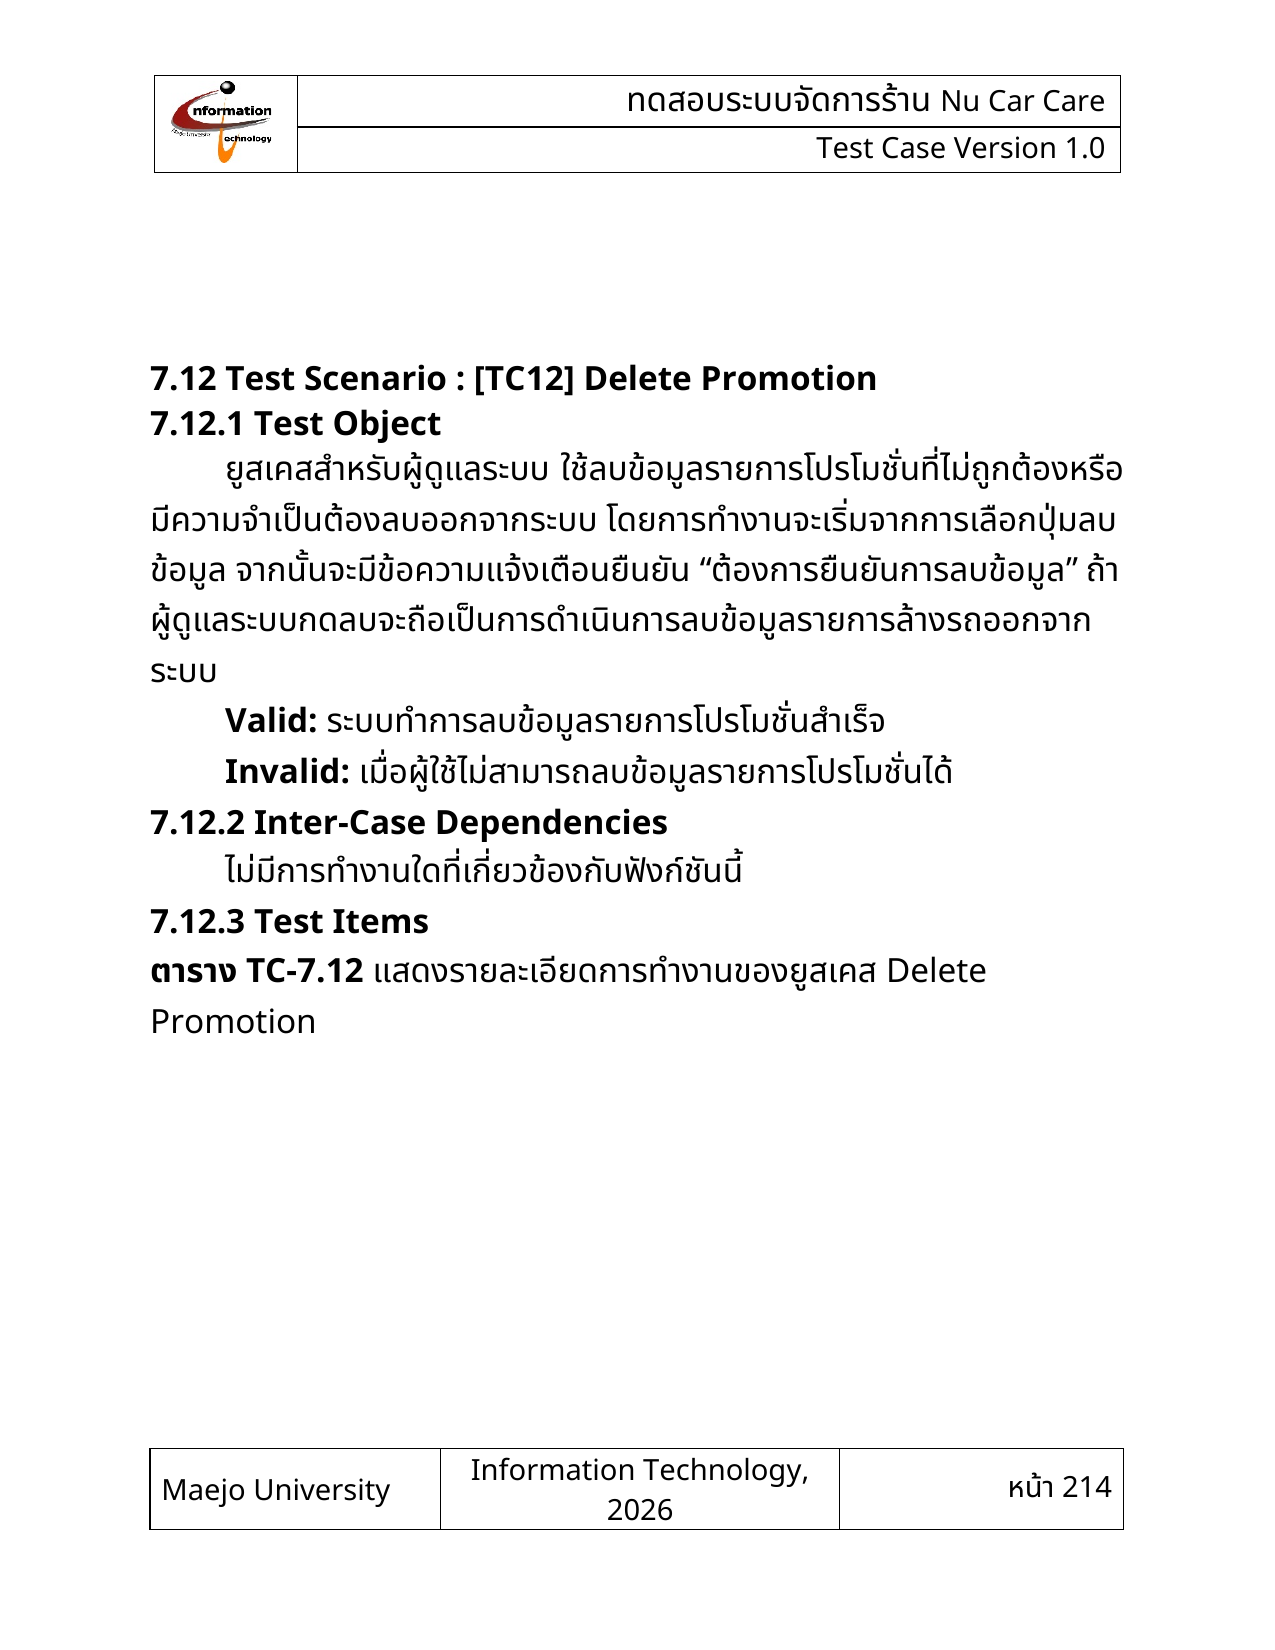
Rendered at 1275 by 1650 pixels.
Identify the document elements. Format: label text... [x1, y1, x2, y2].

text Invalid: เมื่อผู้ใช้ไม่สามารถลบข้อมูลรายการโปรโมชั่นได้ [150, 748, 1125, 798]
text ตาราง TC-7.12 แสดงรายละเอียดการทำงานของยูสเคส Delete Promotion [150, 947, 1125, 1043]
text ไม่มีการทำงานใดที่เกี่ยวข้องกับฟังก์ชันนี้ [150, 847, 1125, 898]
text 7.12.3 Test Items [150, 898, 1125, 943]
text Valid: ระบบทำการลบข้อมูลรายการโปรโมชั่นสำเร็จ [150, 697, 1125, 748]
text 7.12.2 Inter-Case Dependencies [150, 798, 1125, 844]
text 7.12 Test Scenario : [TC12] Delete Promotion [150, 354, 1125, 400]
text 7.12.1 Test Object [150, 400, 1125, 445]
text ยูสเคสสำหรับผู้ดูแลระบบ ใช้ลบข้อมูลรายการโปรโมชั่นที่ไม่ถูกต้องหรือมีความจำเป็นต้องลบออกจากระบบ โดยการทำงานจะเริ่มจากการเลือกปุ่มลบข้อมูล จากนั้นจะมีข้อความแจ้งเตือนยืนยัน “ต้องการยืนยันการลบข้อมูล” ถ้าผู้ดูแลระบบกดลบจะถือเป็นการดำเนินการลบข้อมูลรายการล้างรถออกจากระบบ [150, 445, 1125, 697]
picture [170, 81, 272, 163]
